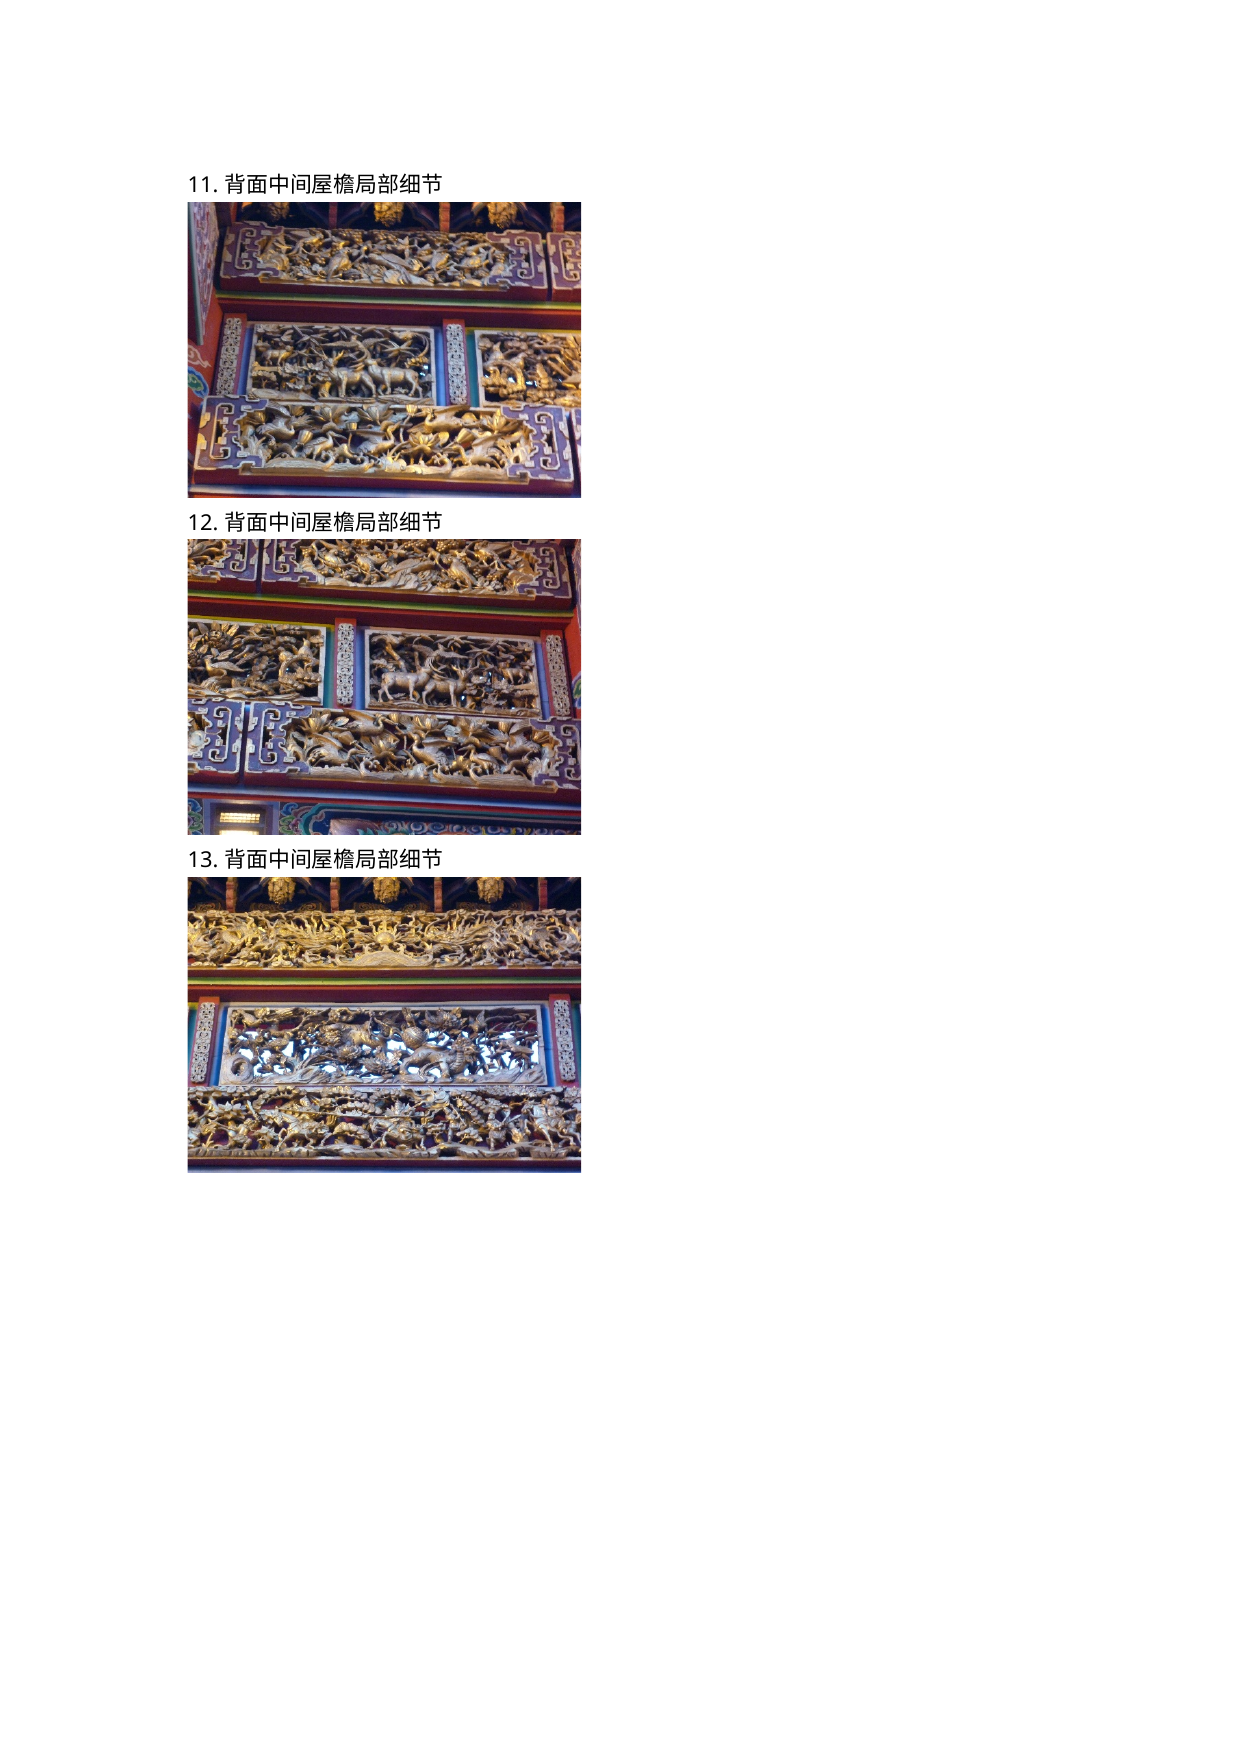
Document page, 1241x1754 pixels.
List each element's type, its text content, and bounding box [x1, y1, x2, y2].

picture [187, 202, 582, 498]
text 12. 背面中间屋檐局部细节 [187, 502, 1053, 539]
text 13. 背面中间屋檐局部细节 [187, 839, 1053, 877]
picture [187, 539, 582, 835]
picture [187, 877, 582, 1173]
text 11. 背面中间屋檐局部细节 [187, 164, 1053, 202]
